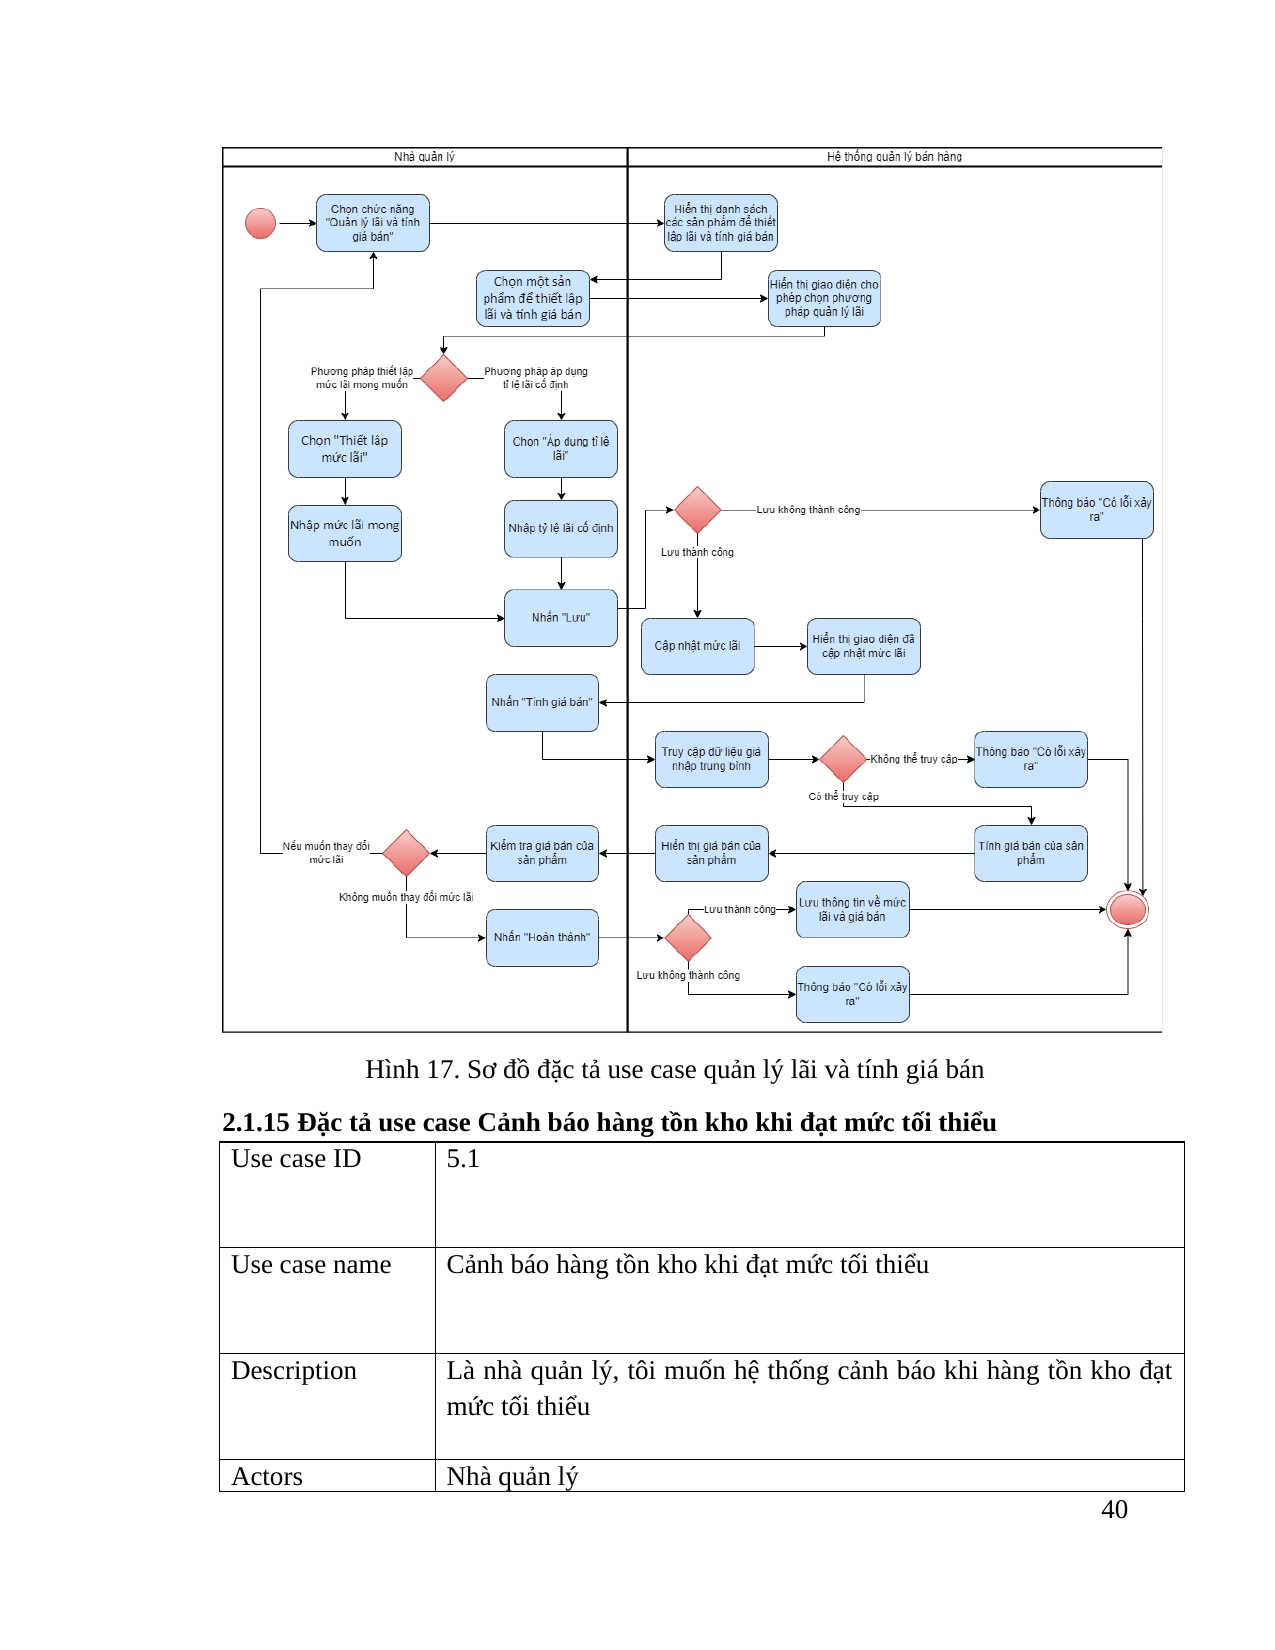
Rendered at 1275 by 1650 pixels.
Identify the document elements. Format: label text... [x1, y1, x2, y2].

table_header 5.1 [436, 1143, 1184, 1247]
table_cell Actors [220, 1460, 435, 1491]
text Hình 17. Sơ đồ đặc tả use case quản lý lãi và tính giá bán [222, 1054, 1128, 1085]
table_cell Use case name [220, 1248, 435, 1353]
table_cell Cảnh báo hàng tồn kho khi đạt mức tối thiểu [436, 1248, 1184, 1353]
picture [222, 147, 1163, 1033]
table_cell Nhà quản lý [436, 1460, 1184, 1491]
table_cell Là nhà quản lý, tôi muốn hệ thống cảnh báo khi hàng tồn kho đạt mức tối thiểu [436, 1354, 1184, 1459]
subtitle Đặc tả use case Cảnh báo hàng tồn kho khi đạt mức tối thiểu [222, 1106, 1128, 1137]
table_cell Description [220, 1354, 435, 1459]
table_header Use case ID [220, 1143, 435, 1247]
